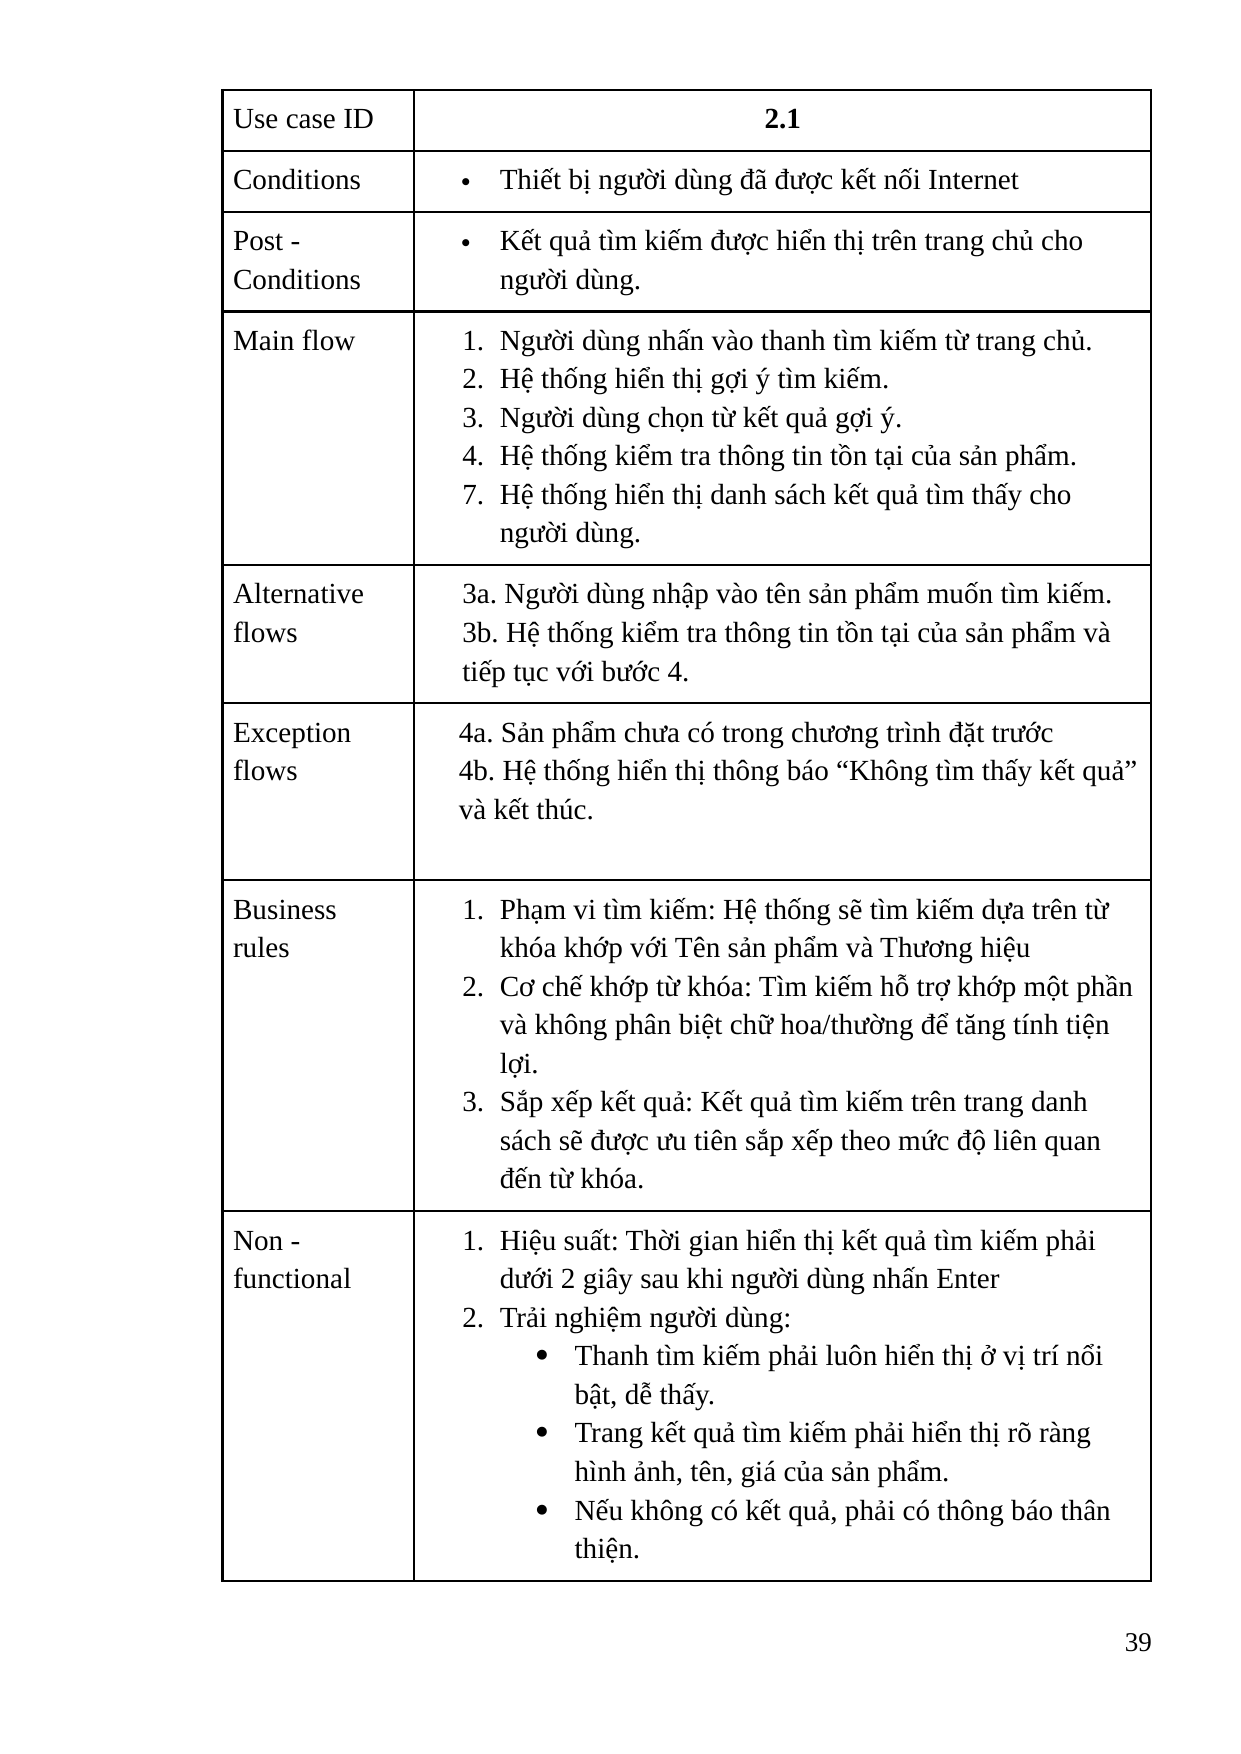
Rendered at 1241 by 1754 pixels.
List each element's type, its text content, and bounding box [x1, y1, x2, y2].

table_header Use case ID [224, 91, 413, 150]
table_cell Người dùng nhấn vào thanh tìm kiếm từ trang chủ. Hệ thống hiển thị gợi ý tìm kiếm. Người dùng chọn từ kết quả gợi ý. Hệ thống kiểm tra thông tin tồn tại của sản phẩm. Hệ thống hiển thị danh sách kết quả tìm thấy cho người dùng. [415, 313, 1150, 564]
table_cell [415, 152, 1150, 211]
table_header 2.1 [415, 91, 1150, 150]
table_cell Exception flows [224, 704, 413, 879]
table_cell Non - functional [224, 1212, 413, 1580]
table_cell Kết quả tìm kiếm được hiển thị trên trang chủ cho người dùng. [415, 213, 1150, 310]
table_cell Post - Conditions [224, 213, 413, 310]
table_cell 4a. Sản phẩm chưa có trong chương trình đặt trước 4b. Hệ thống hiển thị thông báo “Không tìm thấy kết quả” và kết thúc. [415, 704, 1150, 879]
table_cell Alternative flows [224, 566, 413, 702]
table_cell Pre - Conditions [224, 152, 413, 211]
table_cell Hiệu suất: Thời gian hiển thị kết quả tìm kiếm phải dưới 2 giây sau khi người dùng nhấn Enter Trải nghiệm người dùng: Thanh tìm kiếm phải luôn hiển thị ở vị trí nổi bật, dễ thấy. Trang kết quả tìm kiếm phải hiển thị rõ ràng hình ảnh, tên, giá của sản phẩm. Nếu không có kết quả, phải có thông báo thân thiện. [415, 1212, 1150, 1580]
table_cell Phạm vi tìm kiếm: Hệ thống sẽ tìm kiếm dựa trên từ khóa khớp với Tên sản phẩm và Thương hiệu Cơ chế khớp từ khóa: Tìm kiếm hỗ trợ khớp một phần và không phân biệt chữ hoa/thường để tăng tính tiện lợi. Sắp xếp kết quả: Kết quả tìm kiếm trên trang danh sách sẽ được ưu tiên sắp xếp theo mức độ liên quan đến từ khóa. [415, 881, 1150, 1210]
table_cell Main flow [224, 313, 413, 564]
table_cell 3a. Người dùng nhập vào tên sản phẩm muốn tìm kiếm. 3b. Hệ thống kiểm tra thông tin tồn tại của sản phẩm và tiếp tục với bước 4. [415, 566, 1150, 702]
table_cell Business rules [224, 881, 413, 1210]
